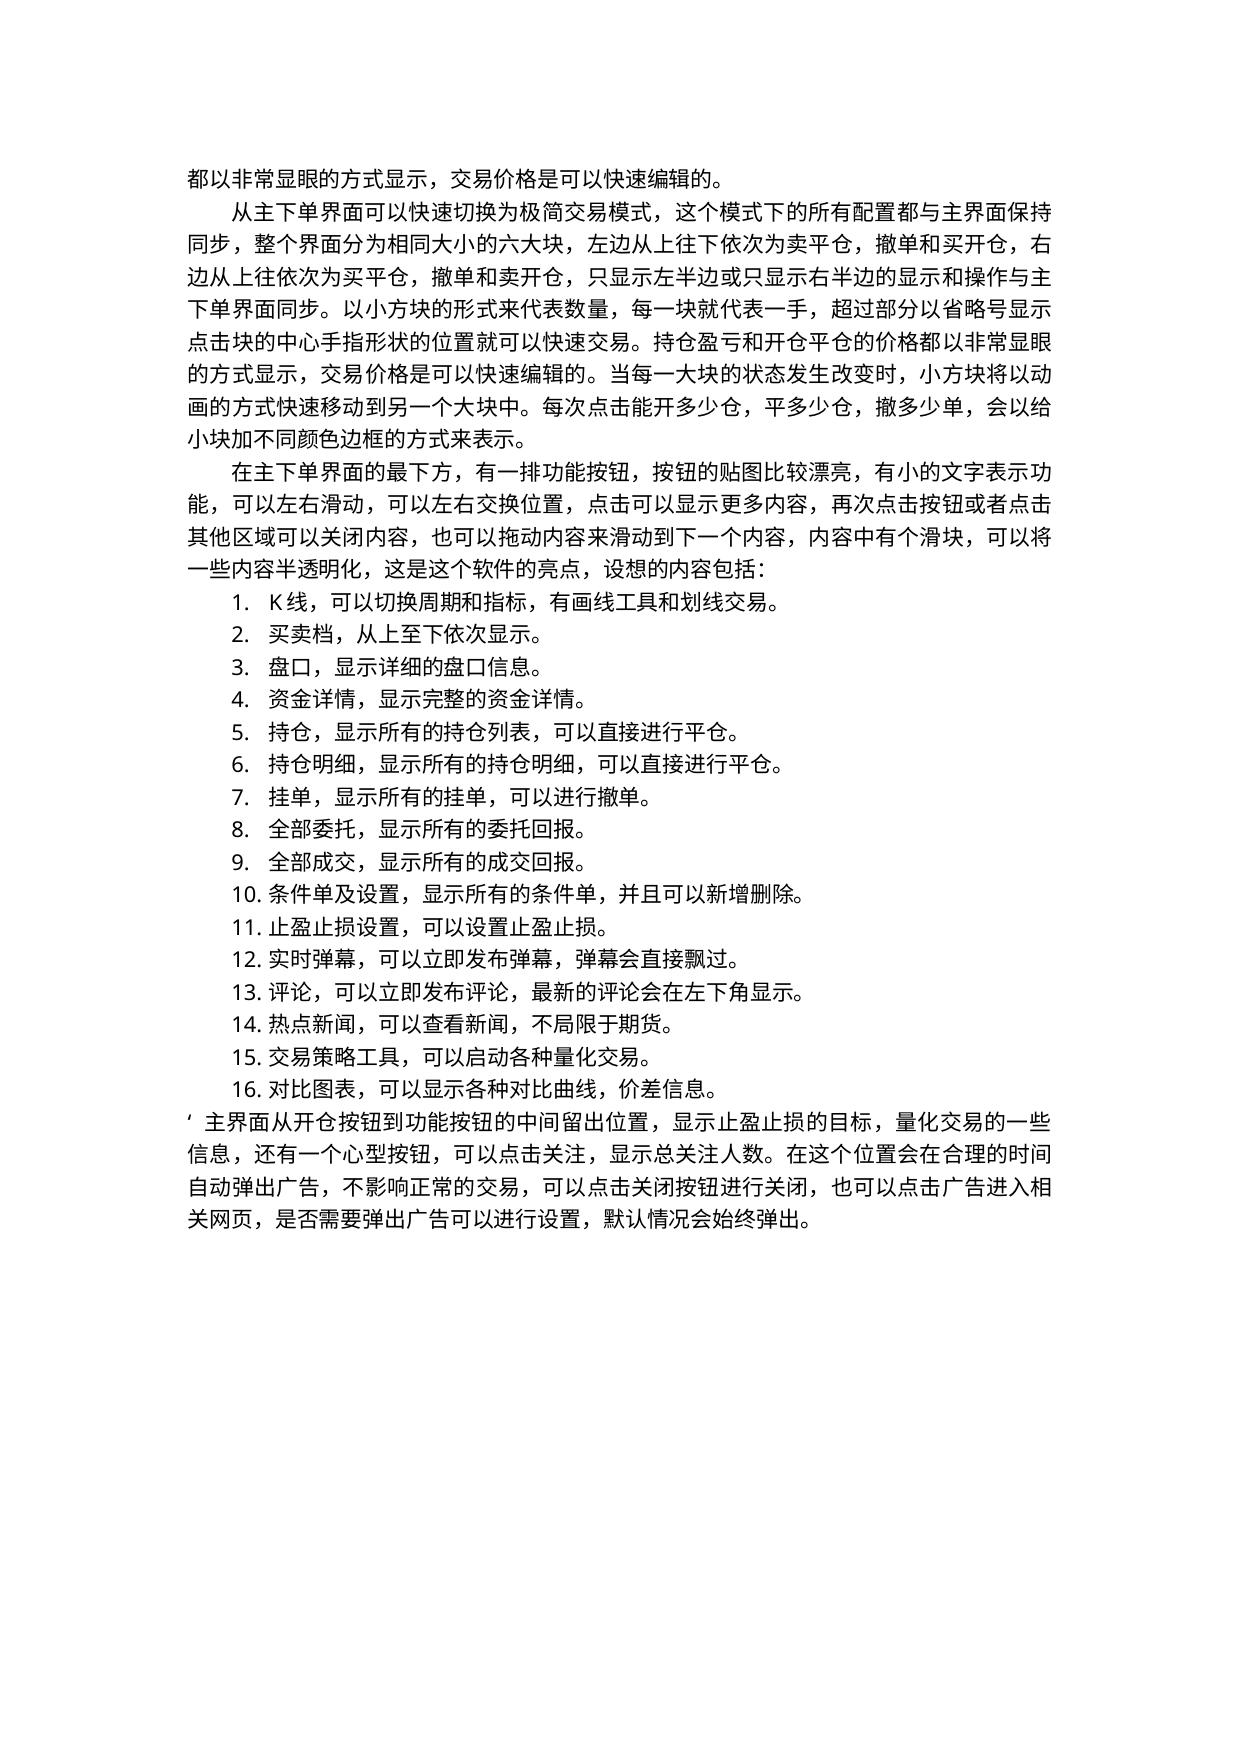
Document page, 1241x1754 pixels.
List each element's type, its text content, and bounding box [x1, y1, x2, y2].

list 盘口，显示详细的盘口信息。 [231, 649, 1053, 682]
list K线，可以切换周期和指标，有画线工具和划线交易。 [231, 584, 1053, 617]
text 从主下单界面可以快速切换为极简交易模式，这个模式下的所有配置都与主界面保持同步，整个界面分为相同大小的六大块，左边从上往下依次为卖平仓，撤单和买开仓，右边从上往依次为买平仓，撤单和卖开仓，只显示左半边或只显示右半边的显示和操作与主下单界面同步。以小方块的形式来代表数量，每一块就代表一手，超过部分以省略号显示。点击块的中心手指形状的位置就可以快速交易。持仓盈亏和开仓平仓的价格都以非常显眼的方式显示，交易价格是可以快速编辑的。当每一大块的状态发生改变时，小方块将以动画的方式快速移动到另一个大块中。每次点击能开多少仓，平多少仓，撤多少单，会以给小块加不同颜色边框的方式来表示。 [187, 194, 1053, 454]
list 持仓明细，显示所有的持仓明细，可以直接进行平仓。 [231, 747, 1053, 779]
text ‘ 主界面从开仓按钮到功能按钮的中间留出位置，显示止盈止损的目标，量化交易的一些信息，还有一个心型按钮，可以点击关注，显示总关注人数。在这个位置会在合理的时间自动弹出广告，不影响正常的交易，可以点击关闭按钮进行关闭，也可以点击广告进入相关网页，是否需要弹出广告可以进行设置，默认情况会始终弹出。 [187, 1104, 1053, 1234]
list 挂单，显示所有的挂单，可以进行撤单。 [231, 779, 1053, 812]
text 在主下单界面的最下方，有一排功能按钮，按钮的贴图比较漂亮，有小的文字表示功能，可以左右滑动，可以左右交换位置，点击可以显示更多内容，再次点击按钮或者点击其他区域可以关闭内容，也可以拖动内容来滑动到下一个内容，内容中有个滑块，可以将一些内容半透明化，这是这个软件的亮点，设想的内容包括： [187, 454, 1053, 584]
list 实时弹幕，可以立即发布弹幕，弹幕会直接飘过。 [231, 942, 1053, 974]
list 买卖档，从上至下依次显示。 [231, 617, 1053, 649]
list 评论，可以立即发布评论，最新的评论会在左下角显示。 [231, 974, 1053, 1007]
list 热点新闻，可以查看新闻，不局限于期货。 [231, 1007, 1053, 1039]
list 持仓，显示所有的持仓列表，可以直接进行平仓。 [231, 714, 1053, 747]
list 条件单及设置，显示所有的条件单，并且可以新增删除。 [231, 877, 1053, 909]
list 交易策略工具，可以启动各种量化交易。 [231, 1039, 1053, 1072]
list 全部成交，显示所有的成交回报。 [231, 844, 1053, 877]
list 资金详情，显示完整的资金详情。 [231, 682, 1053, 714]
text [187, 162, 1053, 194]
list 全部委托，显示所有的委托回报。 [231, 812, 1053, 844]
list 止盈止损设置，可以设置止盈止损。 [231, 909, 1053, 942]
list 对比图表，可以显示各种对比曲线，价差信息。 [231, 1072, 1053, 1104]
